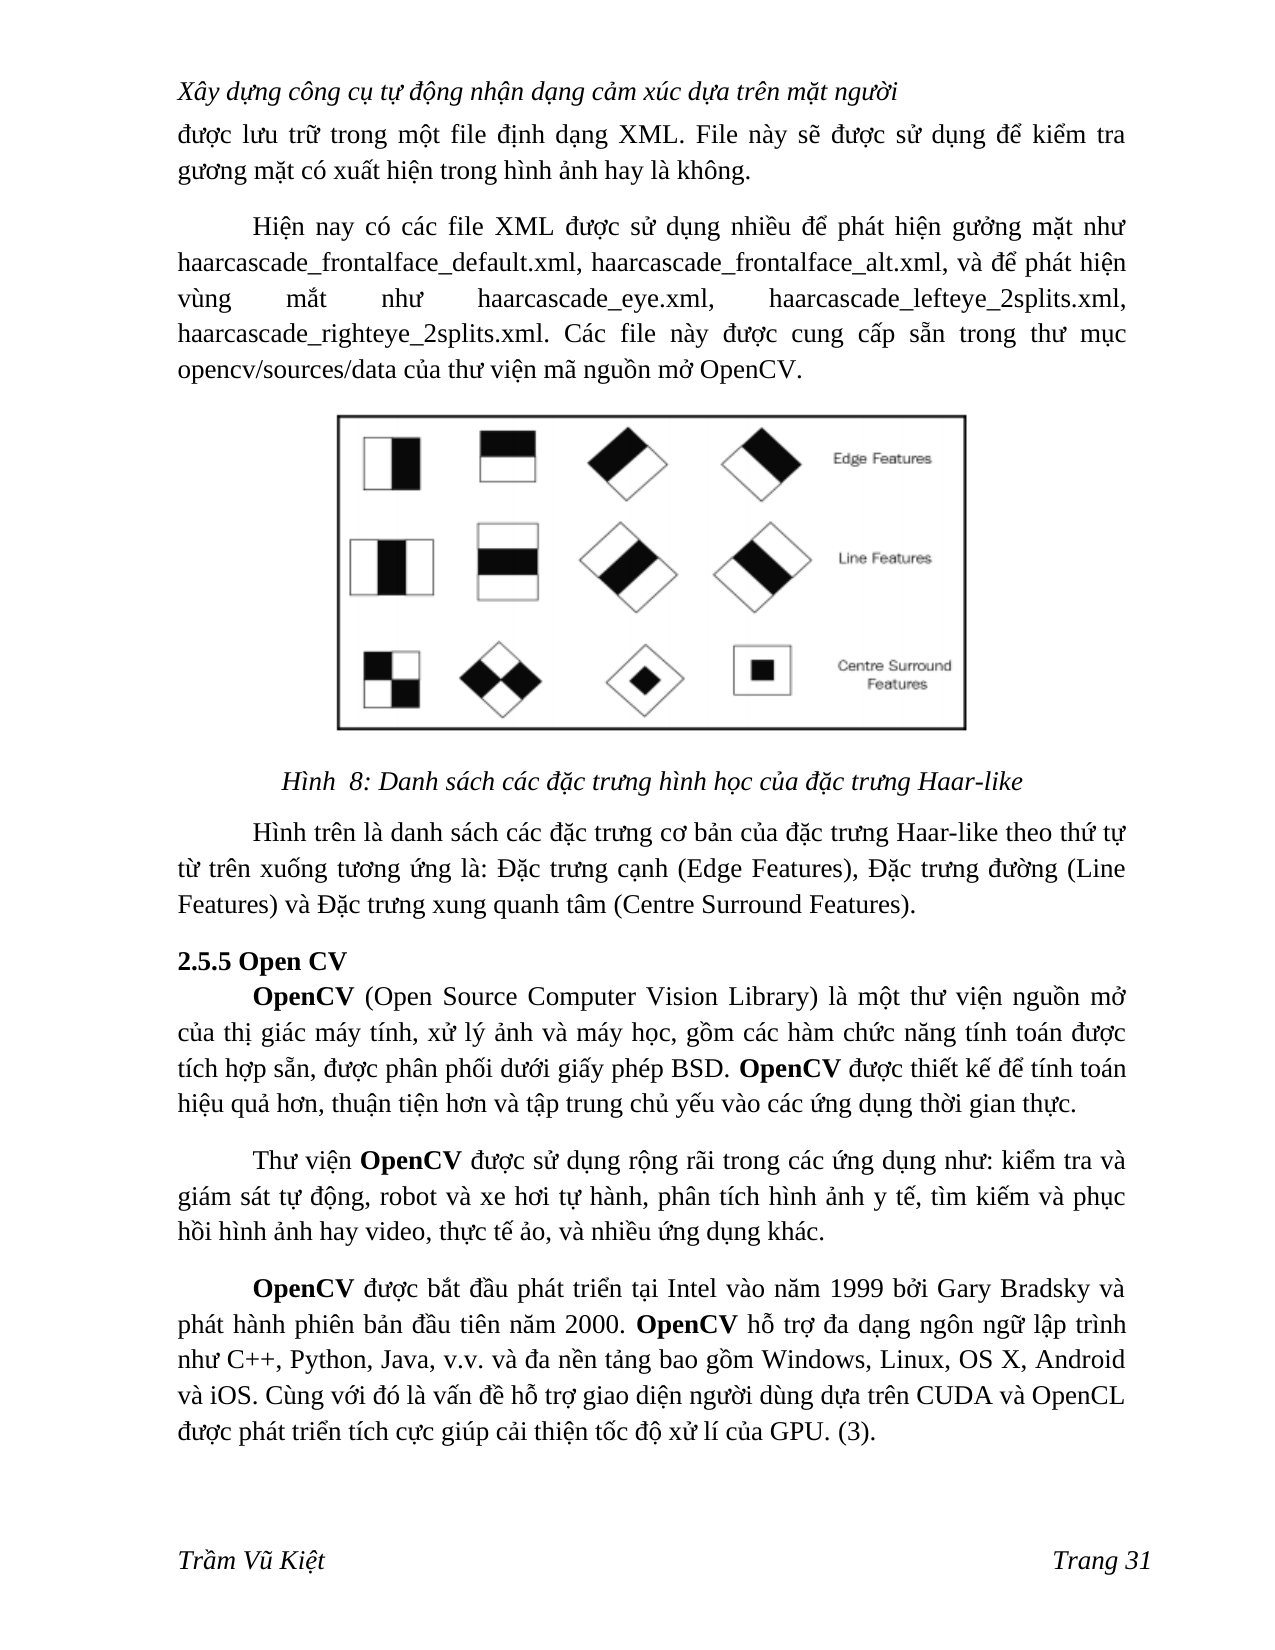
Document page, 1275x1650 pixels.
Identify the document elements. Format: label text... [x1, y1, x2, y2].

text Hình 8: Danh sách các đặc trưng hình học của đặc trưng Haar-like [177, 764, 1127, 796]
subtitle 2.5.5 Open CV [177, 944, 1127, 976]
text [177, 118, 1127, 185]
text OpenCV được bắt đầu phát triển tại Intel vào năm 1999 bởi Gary Bradsky và phát hành phiên bản đầu tiên năm 2000. OpenCV hỗ trợ đa dạng ngôn ngữ lập trình như C++, Python, Java, v.v. và đa nền tảng bao gồm Windows, Linux, OS X, Android và iOS. Cùng với đó là vấn đề hỗ trợ giao diện người dùng dựa trên CUDA và OpenCL được phát triển tích cực giúp cải thiện tốc độ xử lí của GPU. . [177, 1272, 1127, 1446]
text Hình trên là danh sách các đặc trưng cơ bản của đặc trưng Haar-like theo thứ tự từ trên xuống tương ứng là: Đặc trưng cạnh (Edge Features), Đặc trưng đường (Line Features) và Đặc trưng xung quanh tâm (Centre Surround Features). [177, 817, 1127, 919]
text Hiện nay có các file XML được sử dụng nhiều để phát hiện gưởng mặt như haarcascade_frontalface_default.xml, haarcascade_frontalface_alt.xml, và để phát hiện vùng mắt như haarcascade_eye.xml, haarcascade_lefteye_2splits.xml, haarcascade_righteye_2splits.xml. Các file này được cung cấp sẵn trong thư mục opencv/sources/data của thư viện mã nguồn mở OpenCV. [177, 210, 1127, 384]
picture [331, 410, 973, 740]
text Thư viện OpenCV được sử dụng rộng rãi trong các ứng dụng như: kiểm tra và giám sát tự động, robot và xe hơi tự hành, phân tích hình ảnh y tế, tìm kiếm và phục hồi hình ảnh hay video, thực tế ảo, và nhiều ứng dụng khác. [177, 1144, 1127, 1247]
text OpenCV (Open Source Computer Vision Library) là một thư viện nguồn mở của thị giác máy tính, xử lý ảnh và máy học, gồm các hàm chức năng tính toán được tích hợp sẵn, được phân phối dưới giấy phép BSD. OpenCV được thiết kế để tính toán hiệu quả hơn, thuận tiện hơn và tập trung chủ yếu vào các ứng dụng thời gian thực. [177, 980, 1127, 1119]
